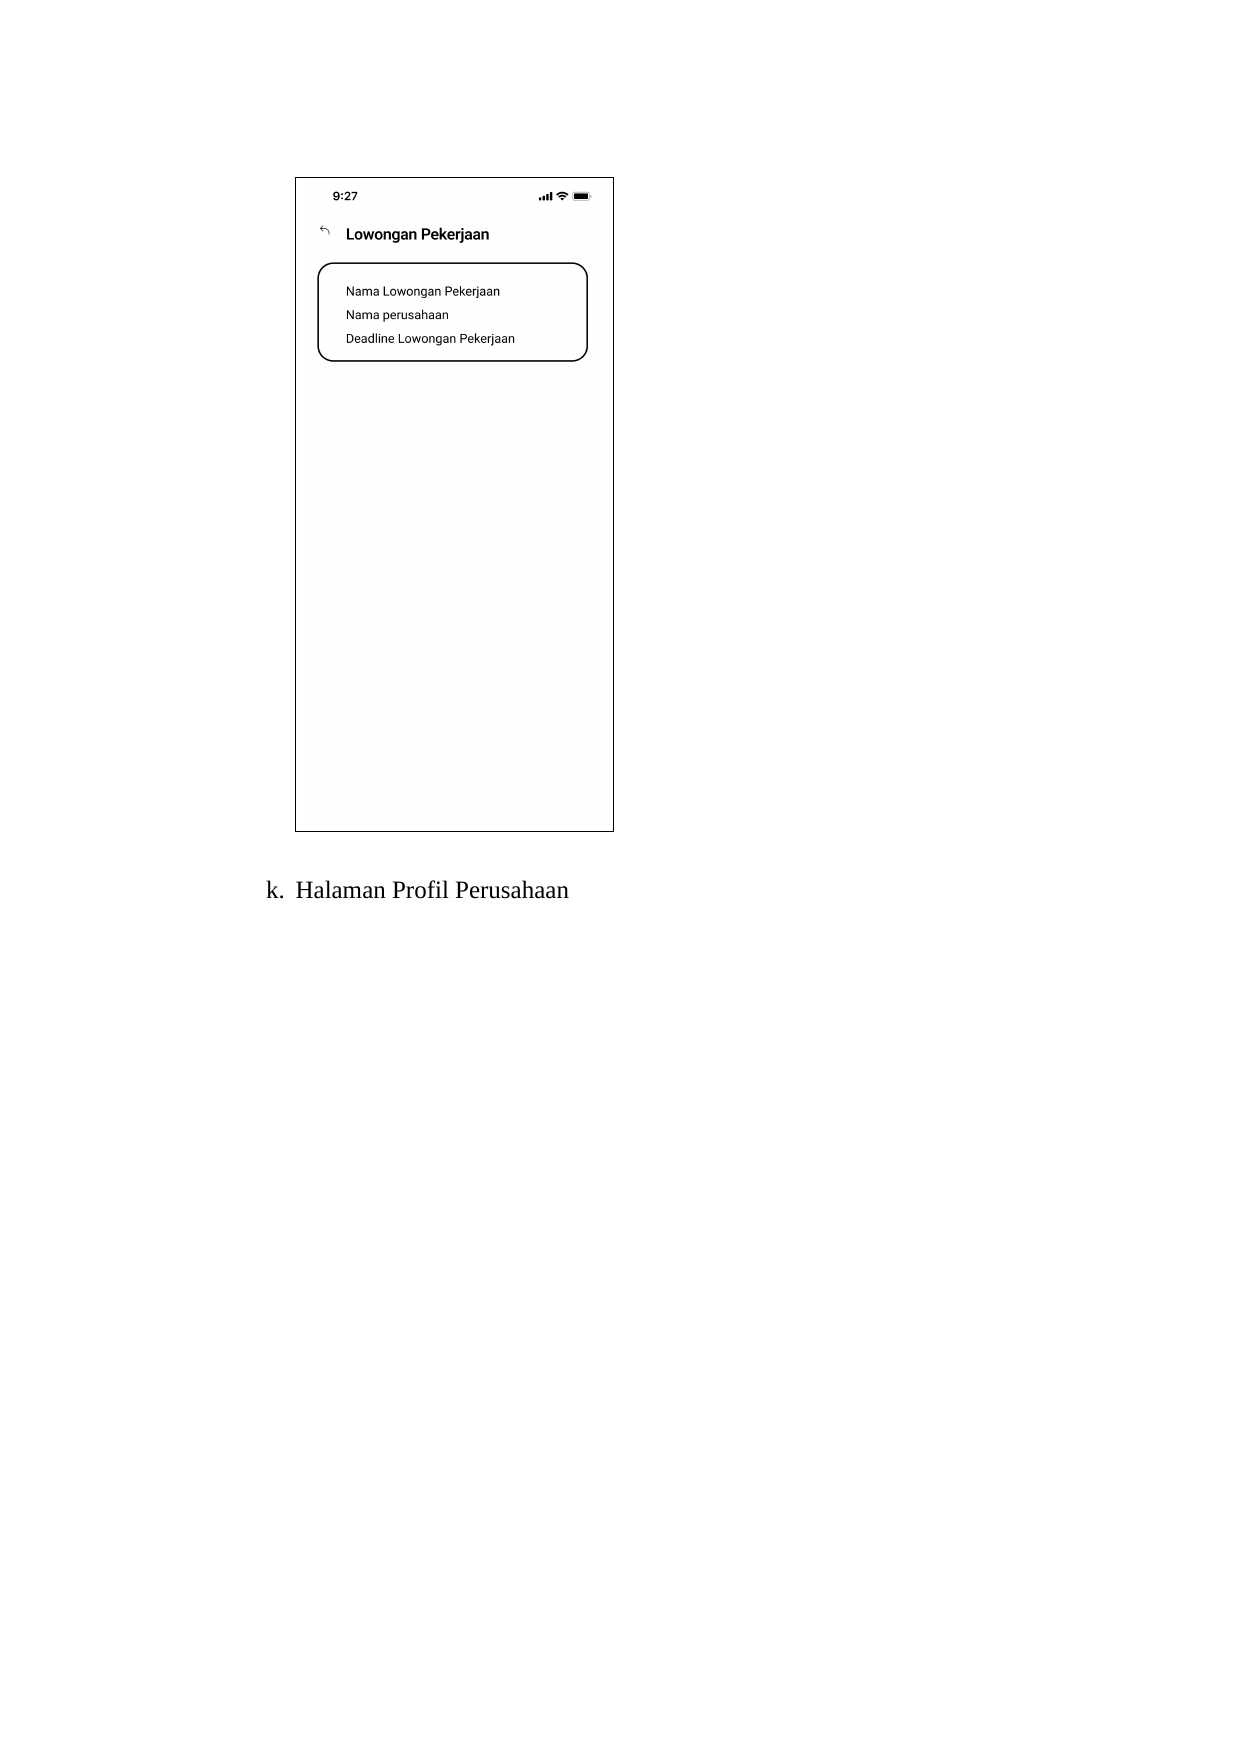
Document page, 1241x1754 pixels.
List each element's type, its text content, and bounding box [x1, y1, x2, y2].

table_header [296, 178, 613, 831]
picture [307, 178, 603, 818]
list Halaman Profil Perusahaan [266, 875, 1063, 903]
